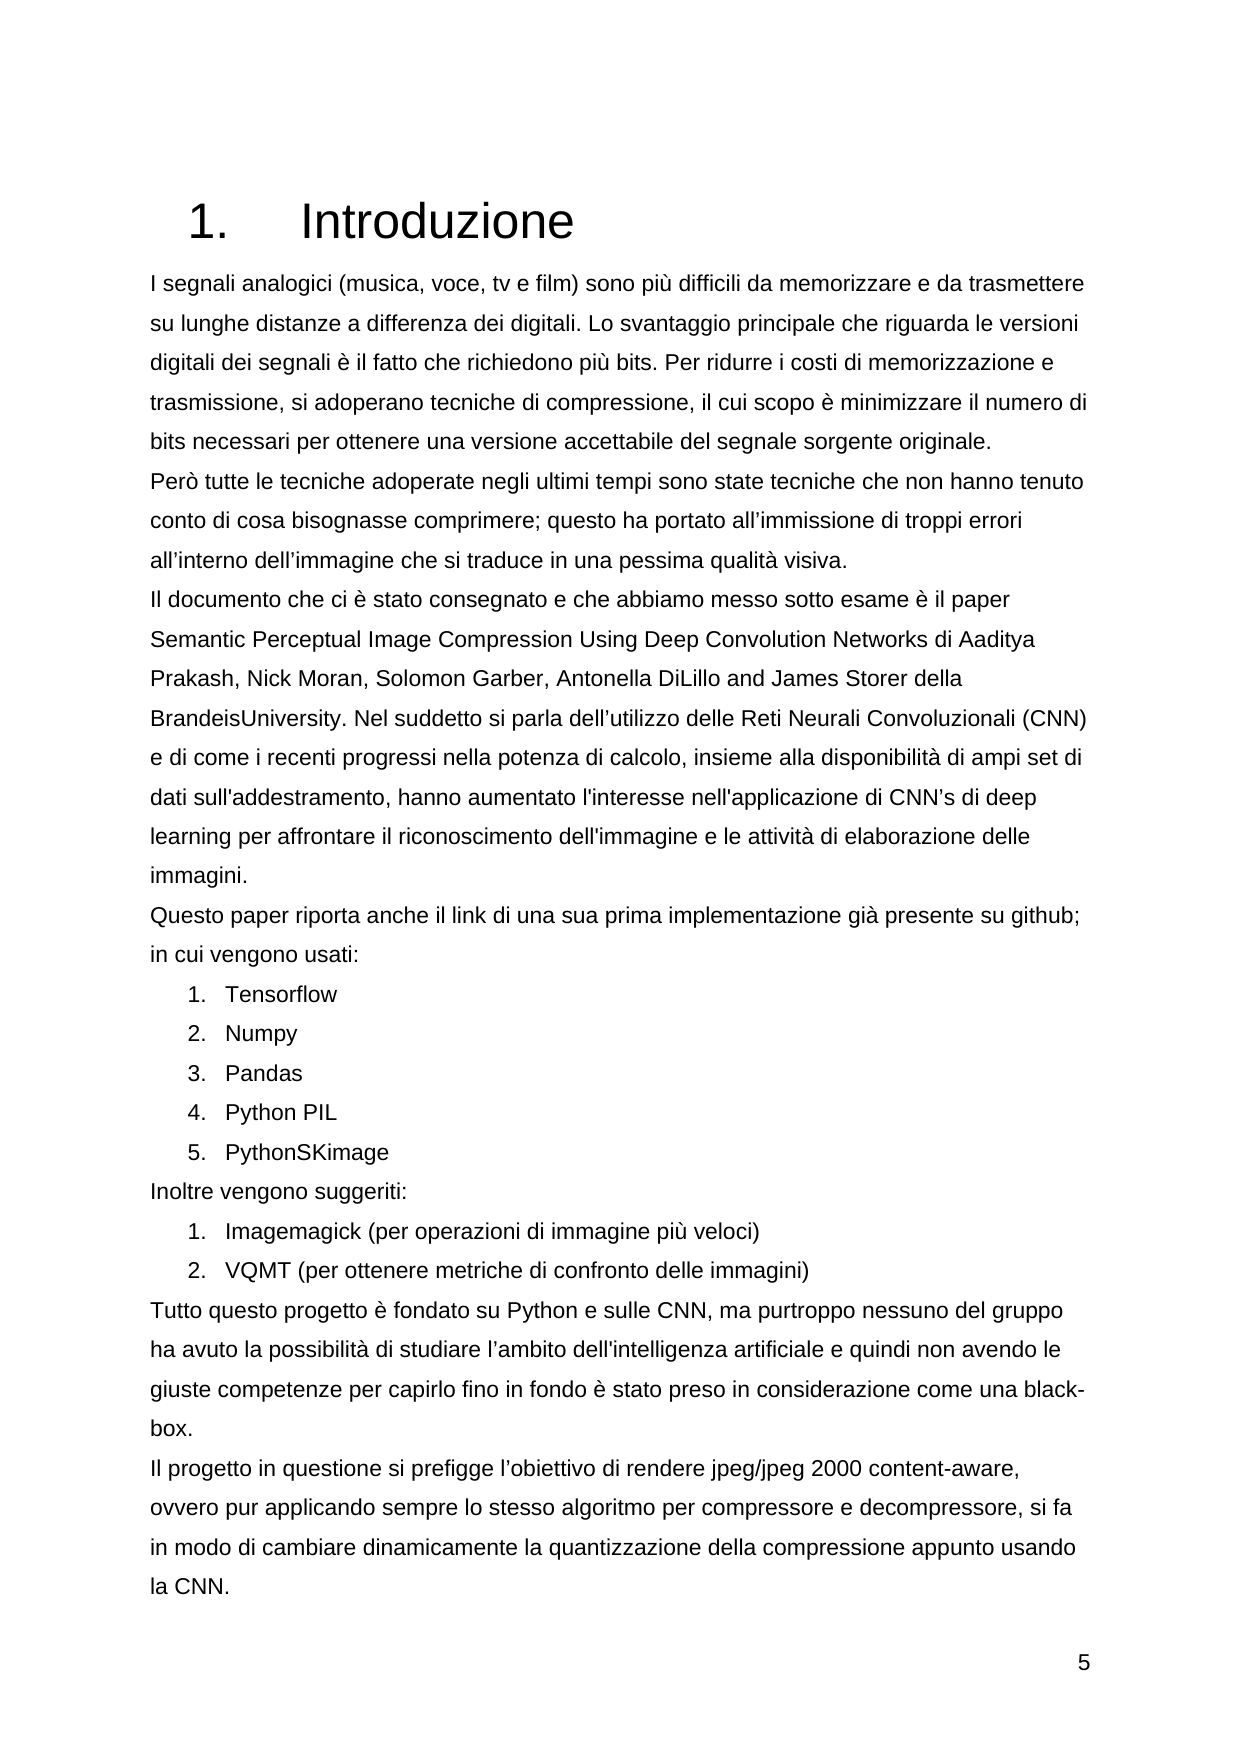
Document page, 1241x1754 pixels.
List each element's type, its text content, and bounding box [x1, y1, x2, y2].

list Tensorflow [187, 981, 1090, 1007]
text I segnali analogici (musica, voce, tv e film) sono più difficili da memorizzare e da trasmettere su lunghe distanze a differenza dei digitali. Lo svantaggio principale che riguarda le versioni digitali dei segnali è il fatto che richiedono più bits. Per ridurre i costi di memorizzazione e trasmissione, si adoperano tecniche di compressione, il cui scopo è minimizzare il numero di bits necessari per ottenere una versione accettabile del segnale sorgente originale. [150, 270, 1090, 454]
text Tutto questo progetto è fondato su Python e sulle CNN, ma purtroppo nessuno del gruppo ha avuto la possibilità di studiare l’ambito dell'intelligenza artificiale e quindi non avendo le giuste competenze per capirlo fino in fondo è stato preso in considerazione come una black-box. [150, 1297, 1090, 1441]
list Pandas [187, 1060, 1090, 1086]
text Inoltre vengono suggeriti: [150, 1178, 1090, 1204]
list VQMT (per ottenere metriche di confronto delle immagini) [187, 1257, 1090, 1283]
text Il documento che ci è stato consegnato e che abbiamo messo sotto esame è il paper Semantic Perceptual Image Compression Using Deep Convolution Networks di Aaditya Prakash, Nick Moran, Solomon Garber, Antonella DiLillo and James Storer della BrandeisUniversity. Nel suddetto si parla dell’utilizzo delle Reti Neurali Convoluzionali (CNN) e di come i recenti progressi nella potenza di calcolo, insieme alla disponibilità di ampi set di dati sull'addestramento, hanno aumentato l'interesse nell'applicazione di CNN’s di deep learning per affrontare il riconoscimento dell'immagine e le attività di elaborazione delle immagini. [150, 586, 1090, 889]
text Questo paper riporta anche il link di una sua prima implementazione già presente su github; [150, 902, 1090, 928]
list Imagemagick (per operazioni di immagine più veloci) [187, 1218, 1090, 1244]
text in cui vengono usati: [150, 941, 1090, 968]
list Python PIL [187, 1099, 1090, 1126]
text Però tutte le tecniche adoperate negli ultimi tempi sono state tecniche che non hanno tenuto conto di cosa bisognasse comprimere; questo ha portato all’immissione di troppi errori all’interno dell’immagine che si traduce in una pessima qualità visiva. [150, 468, 1090, 573]
text Il progetto in questione si prefigge l’obiettivo di rendere jpeg/jpeg 2000 content-aware, ovvero pur applicando sempre lo stesso algoritmo per compressore e decompressore, si fa in modo di cambiare dinamicamente la quantizzazione della compressione appunto usando la CNN. [150, 1454, 1090, 1599]
list Numpy [187, 1020, 1090, 1047]
subtitle Introduzione [187, 192, 1090, 249]
list PythonSKimage [187, 1139, 1090, 1165]
